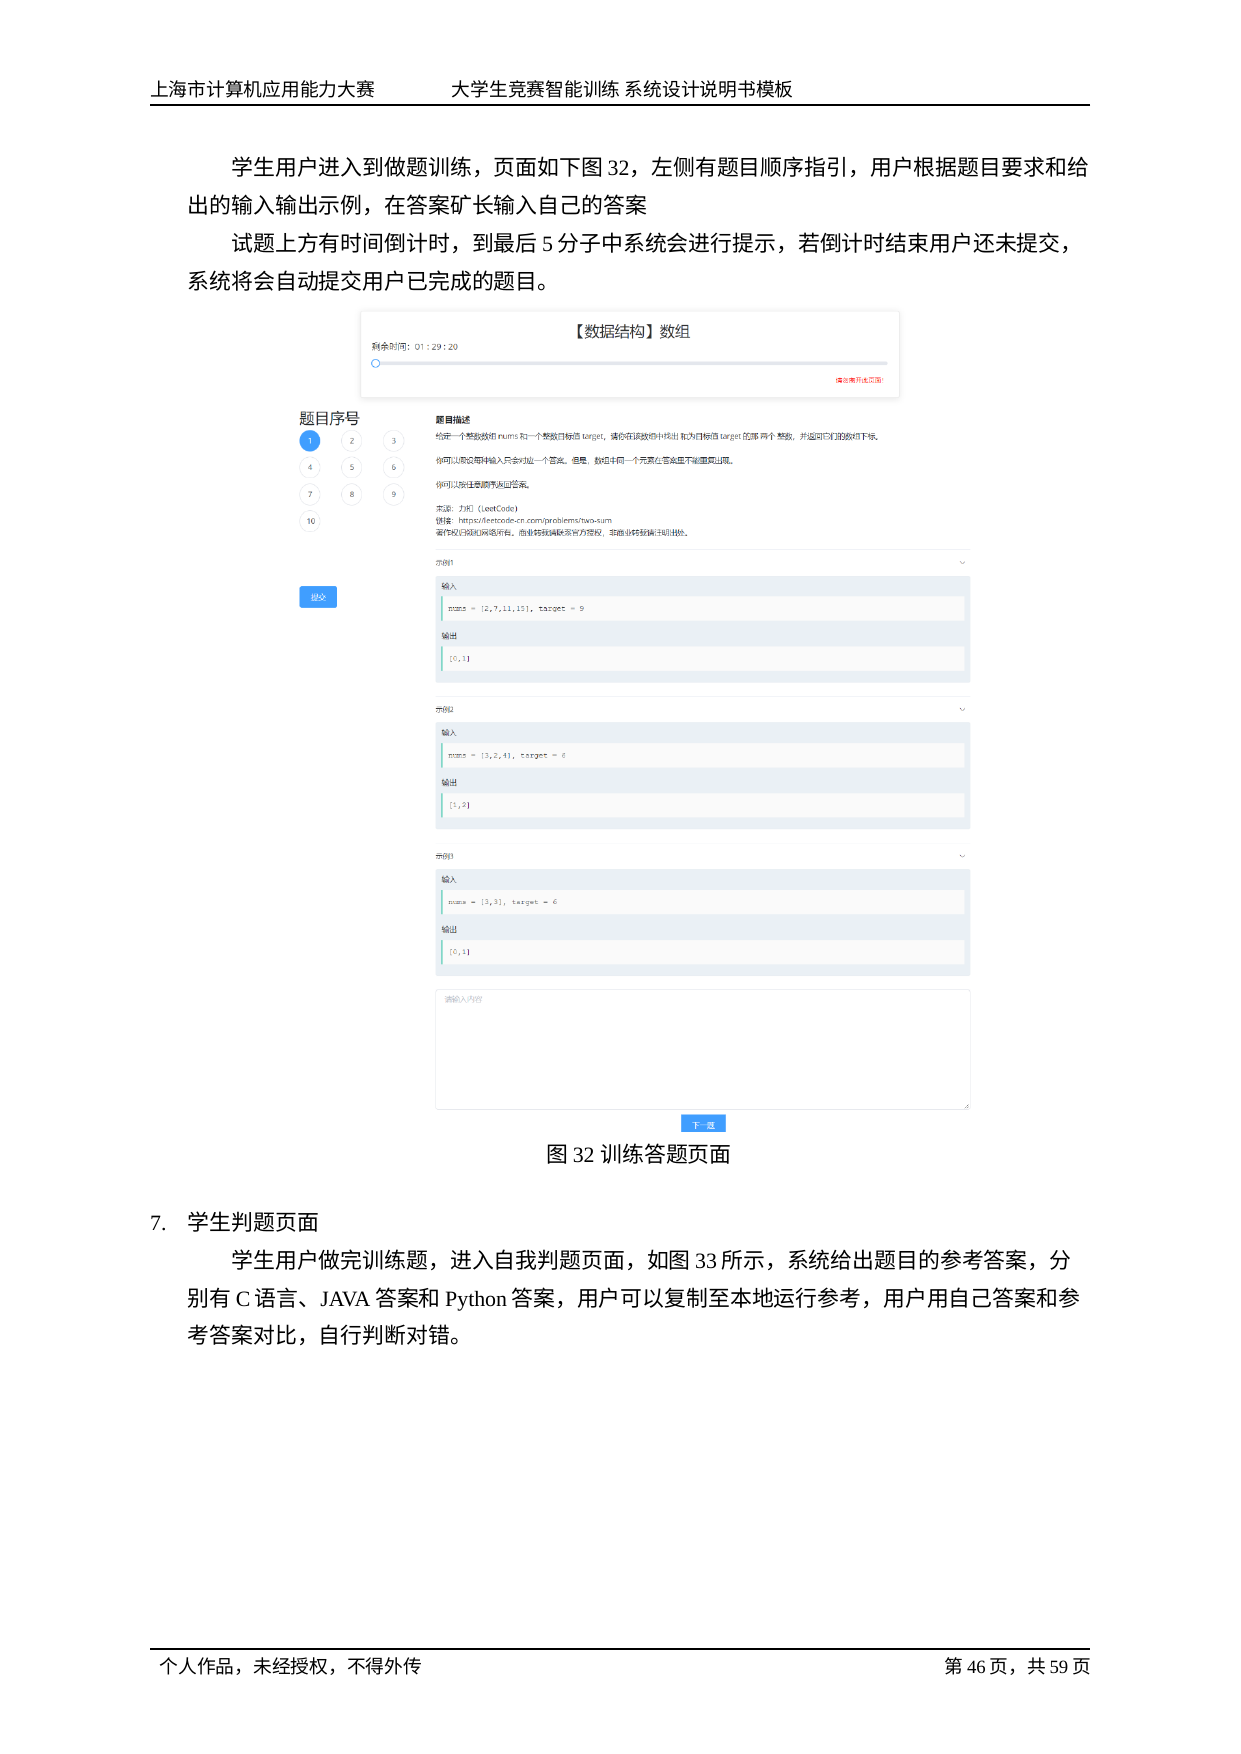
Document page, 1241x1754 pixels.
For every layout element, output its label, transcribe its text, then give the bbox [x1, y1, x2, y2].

text 图32 训练答题页面 [187, 1137, 1090, 1168]
list 学生判题页面 [150, 1205, 1090, 1236]
text 试题上方有时间倒计时，到最后5分子中系统会进行提示，若倒计时结束用户还未提交，系统将会自动提交用户已完成的题目。 [187, 226, 1090, 295]
text 学生用户进入到做题训练，页面如下图32，左侧有题目顺序指引，用户根据题目要求和给出的输入输出示例，在答案矿长输入自己的答案 [187, 150, 1090, 219]
picture [278, 301, 1000, 1132]
text 学生用户做完训练题，进入自我判题页面，如图33所示，系统给出题目的参考答案，分别有C语言、JAVA答案和Python答案，用户可以复制至本地运行参考，用户用自己答案和参考答案对比，自行判断对错。 [187, 1243, 1090, 1350]
